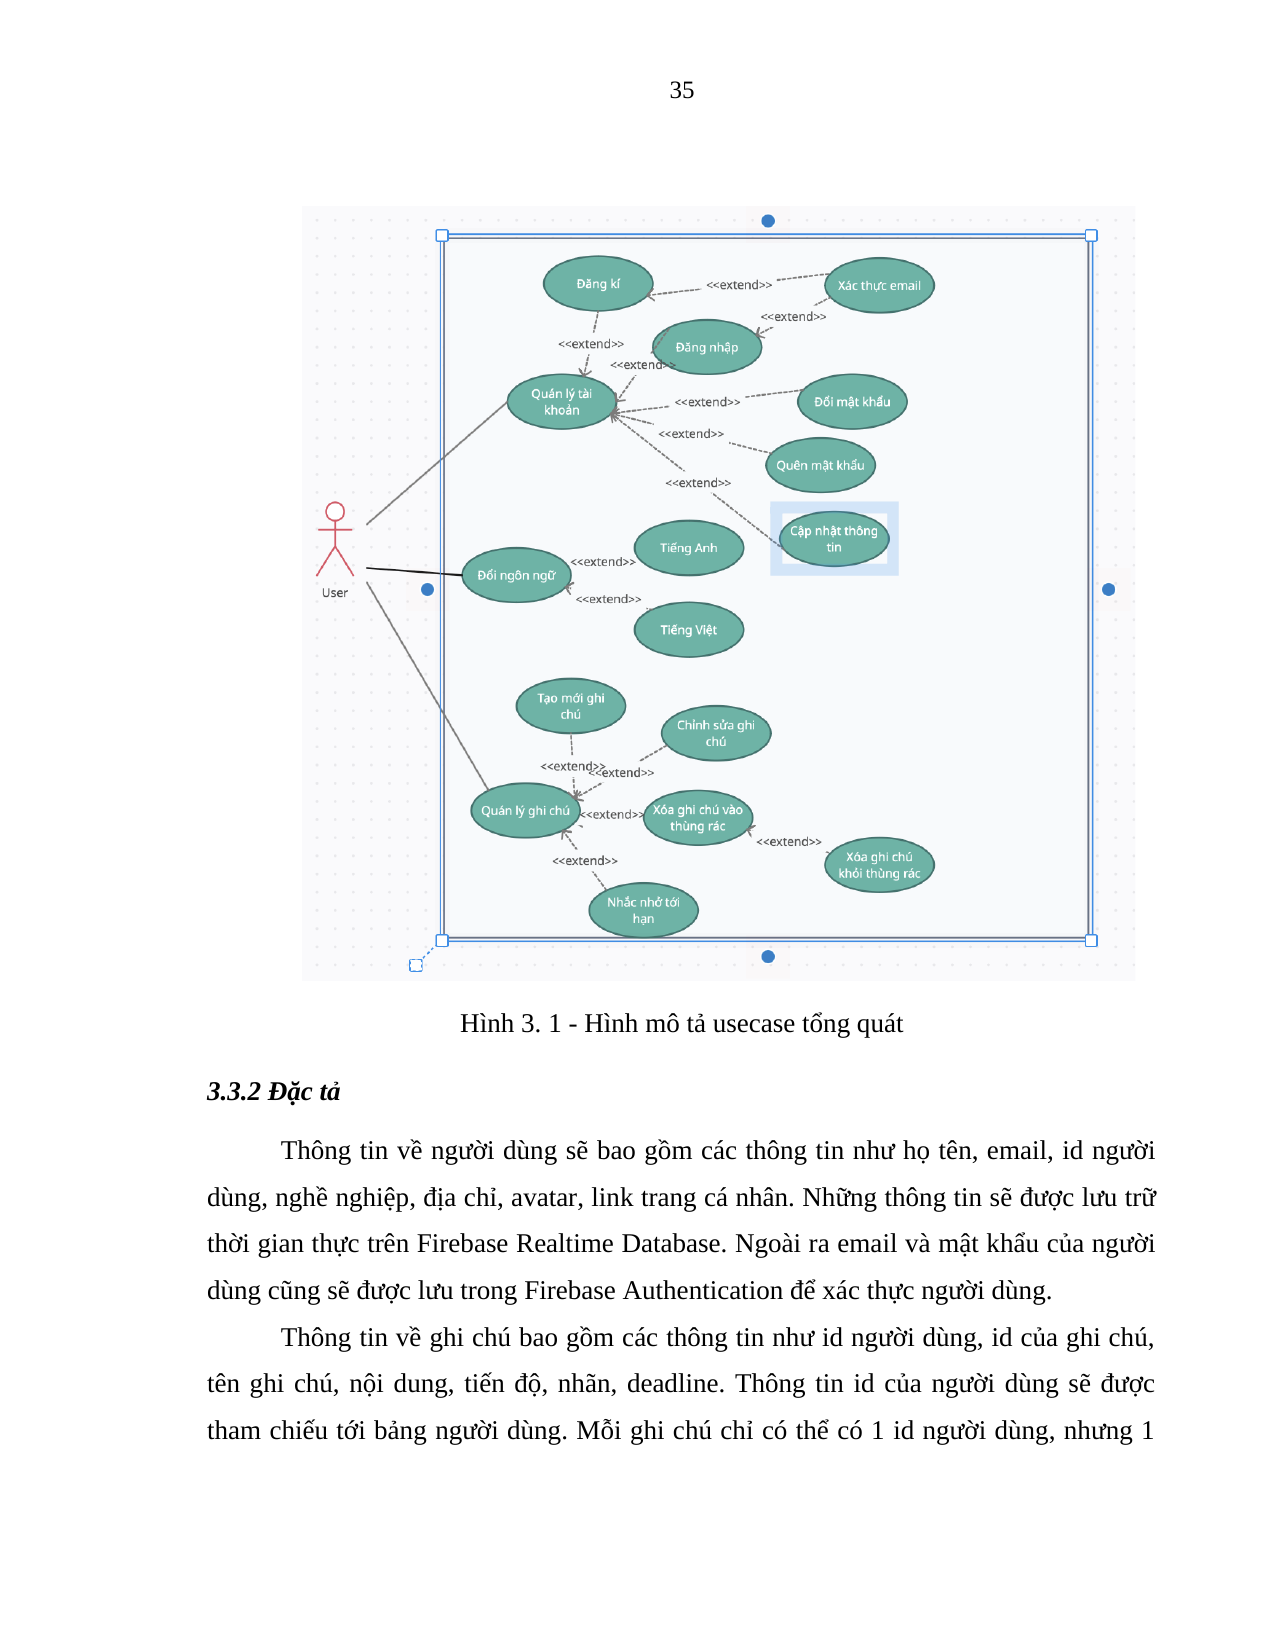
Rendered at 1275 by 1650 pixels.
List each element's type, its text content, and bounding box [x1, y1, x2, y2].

text Thông tin về người dùng sẽ bao gồm các thông tin như họ tên, email, id người dùng, nghề nghiệp, địa chỉ, avatar, link trang cá nhân. Những thông tin sẽ được lưu trữ thời gian thực trên Firebase Realtime Database. Ngoài ra email và mật khẩu của người dùng cũng sẽ được lưu trong Firebase Authentication để xác thực người dùng. [207, 1134, 1157, 1305]
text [207, 1321, 1157, 1445]
text 3.3.2 Đặc tả [207, 1075, 1157, 1106]
picture [302, 206, 1136, 981]
text Hình 3. 1 - Hình mô tả usecase tổng quát [207, 1007, 1157, 1038]
